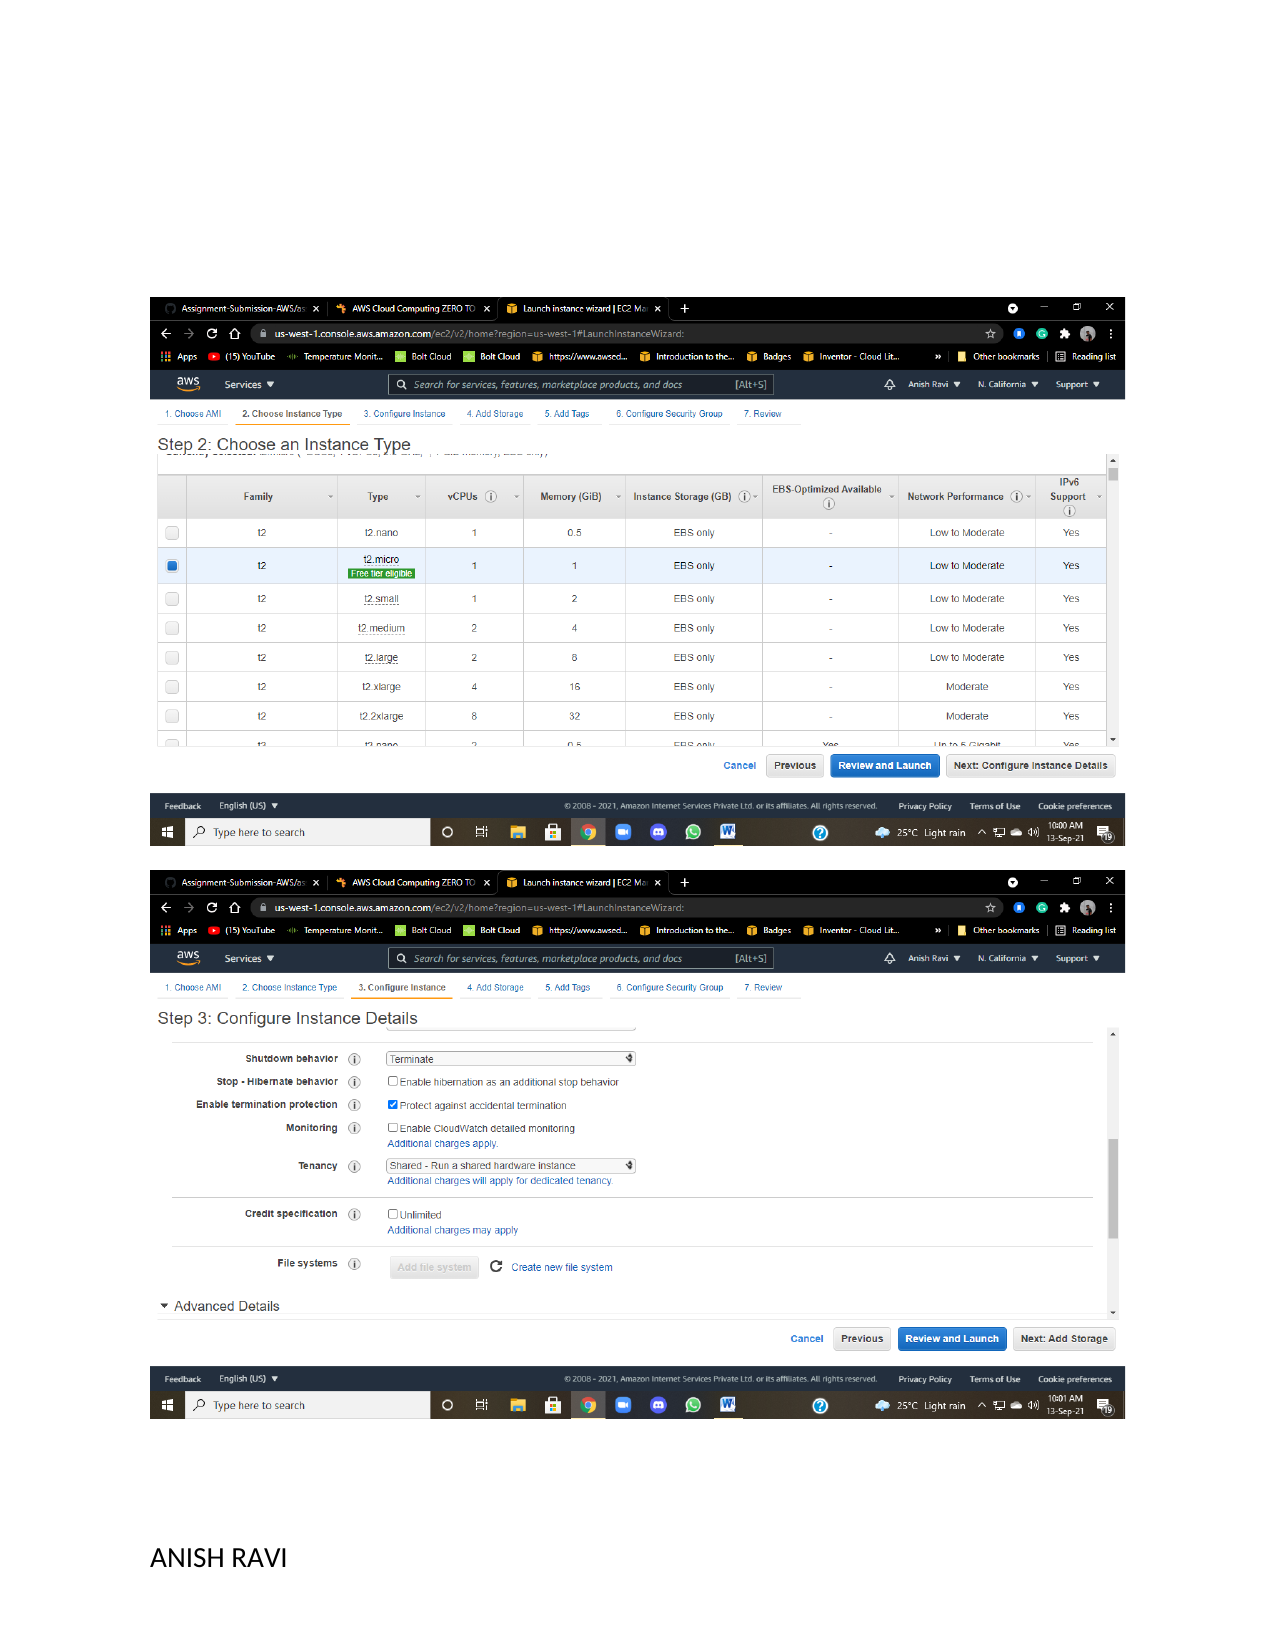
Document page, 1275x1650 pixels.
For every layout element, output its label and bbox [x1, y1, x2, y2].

picture [150, 297, 1125, 846]
picture [150, 870, 1125, 1419]
